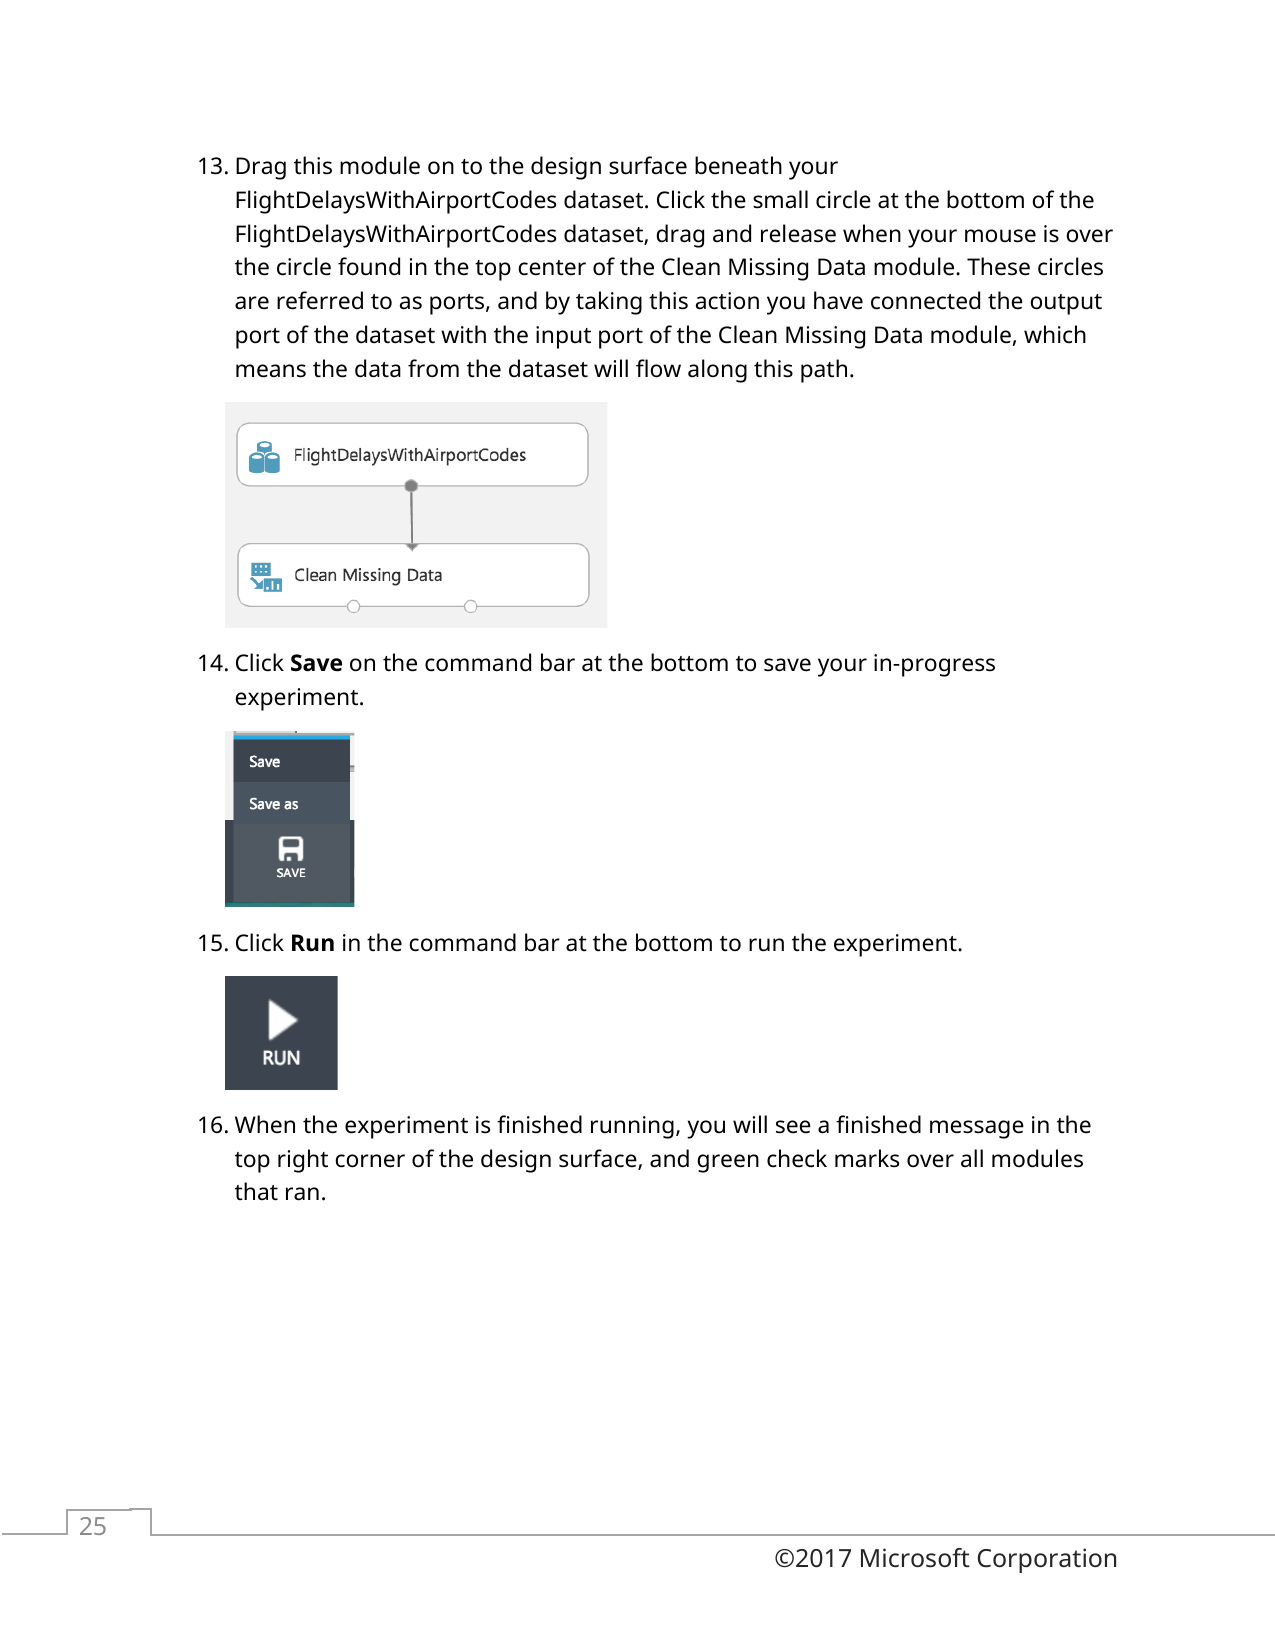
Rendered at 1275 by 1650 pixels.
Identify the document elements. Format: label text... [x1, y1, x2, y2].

picture [225, 976, 338, 1090]
list Click Save on the command bar at the bottom to save your in-progress experiment. [197, 647, 1125, 712]
picture [225, 731, 355, 907]
list When the experiment is finished running, you will see a finished message in the top right corner of the design surface, and green check marks over all modules that ran. [197, 1109, 1125, 1207]
picture [225, 402, 608, 628]
list Drag this module on to the design surface beneath your FlightDelaysWithAirportCodes dataset. Click the small circle at the bottom of the FlightDelaysWithAirportCodes dataset, drag and release when your mouse is over the circle found in the top center of the Clean Missing Data module. These circles are referred to as ports, and by taking this action you have connected the output port of the dataset with the input port of the Clean Missing Data module, which means the data from the dataset will flow along this path. [197, 150, 1125, 384]
list Click Run in the command bar at the bottom to run the experiment. [197, 926, 1125, 958]
